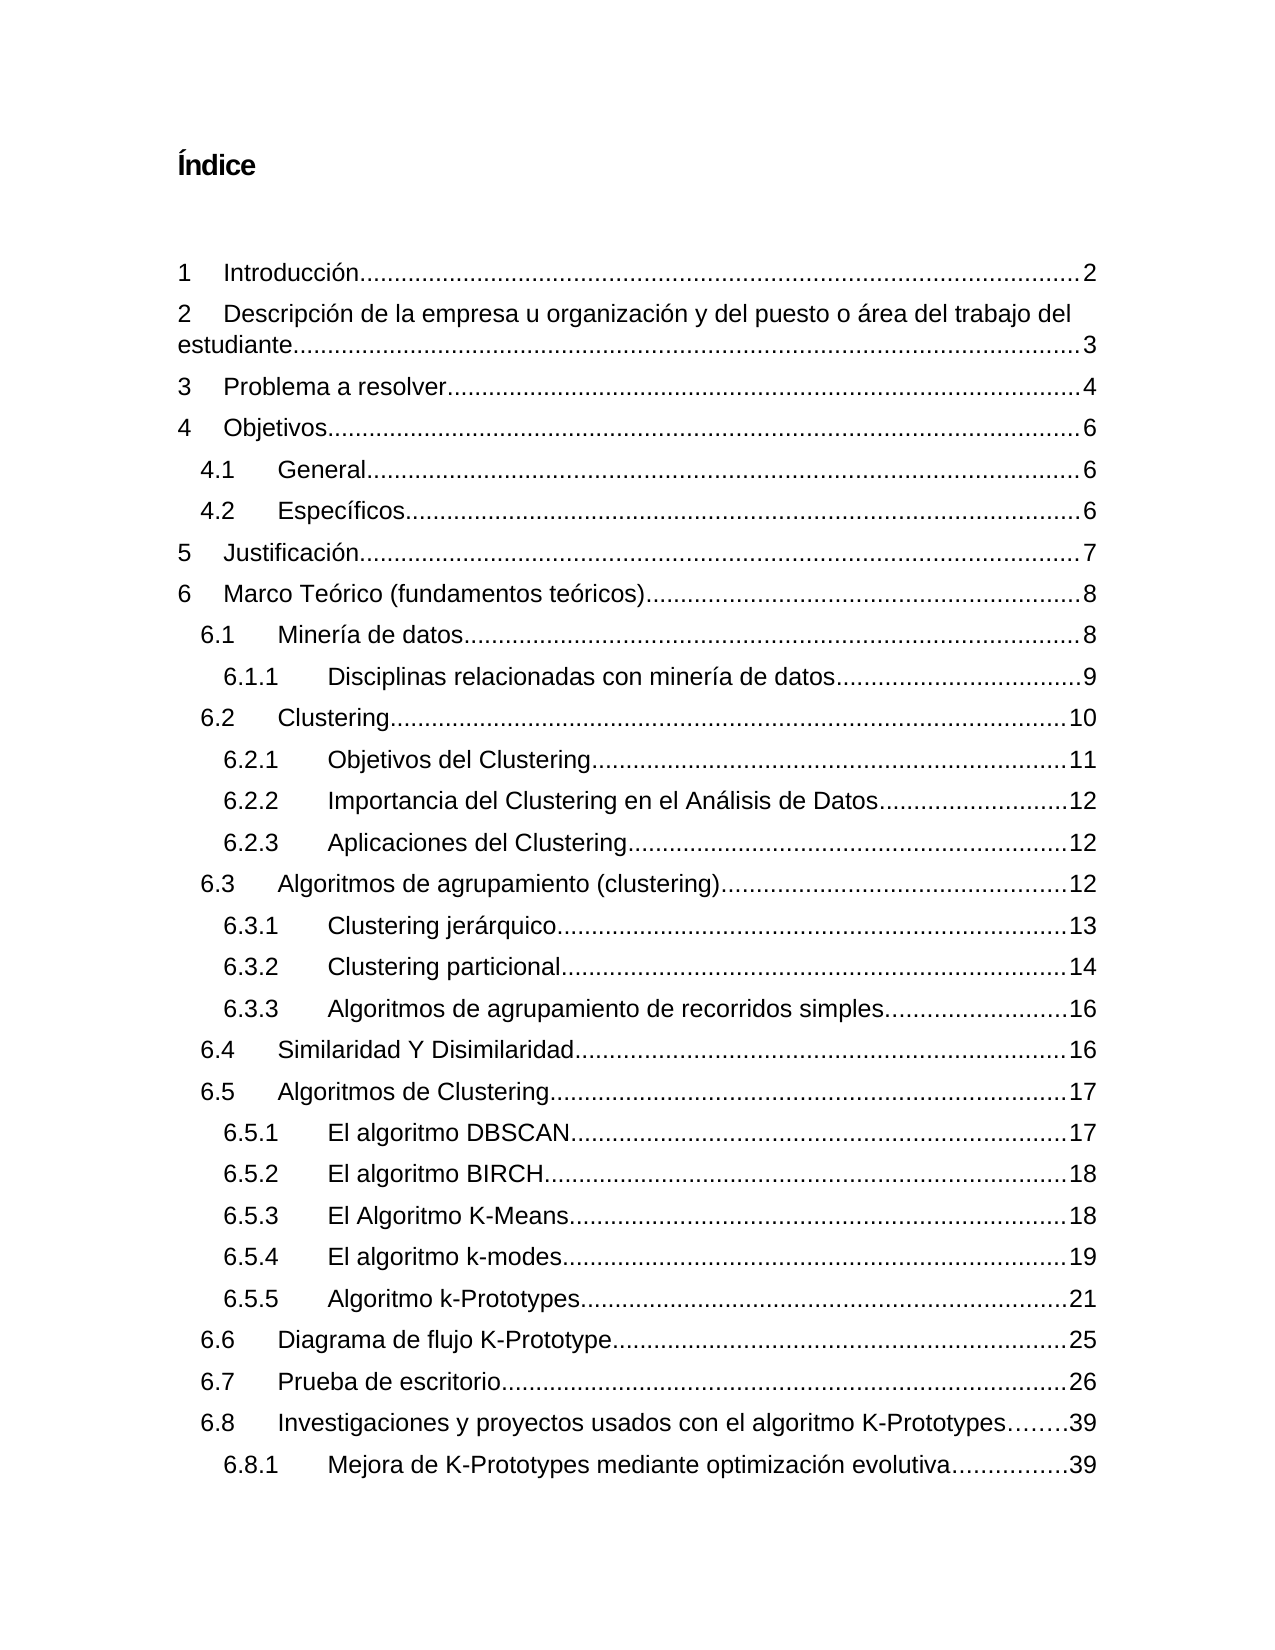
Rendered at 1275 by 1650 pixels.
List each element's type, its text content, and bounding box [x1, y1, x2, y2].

text 3 Problema a resolver 4 [177, 372, 1098, 400]
text 6.5.4 El algoritmo k-modes 19 [223, 1242, 1098, 1271]
text 2 Descripción de la empresa u organización y del puesto o área del trabajo del estudiante. 3 [177, 299, 1098, 359]
text 6.1 Minería de datos 8 [200, 620, 1098, 649]
text 6.2.2 Importancia del Clustering en el Análisis de Datos 12 [223, 786, 1098, 815]
text 6.3.3 Algoritmos de agrupamiento de recorridos simples. 16 [223, 993, 1098, 1022]
text 6.5.3 El Algoritmo K-Means 18 [223, 1201, 1098, 1229]
text 6.5 Algoritmos de Clustering 17 [200, 1076, 1098, 1105]
text 6.5.5 Algoritmo k-Prototypes 21 [223, 1284, 1098, 1312]
text 4.2 Específicos 6 [200, 496, 1098, 525]
text 6.5.2 El algoritmo BIRCH 18 [223, 1159, 1098, 1188]
text 1 Introducción 2 [177, 258, 1098, 286]
text 6.8 Investigaciones y proyectos usados con el algoritmo K-Prototypes 39 [200, 1408, 1098, 1437]
text 6.2 Clustering 10 [200, 703, 1098, 732]
text 6.8.1 Mejora de K-Prototypes mediante optimización evolutiva 39 [223, 1449, 1098, 1478]
text 6.7 Prueba de escritorio 26 [200, 1367, 1098, 1395]
text 6.3.1 Clustering jerárquico 13 [223, 911, 1098, 939]
text 6.6 Diagrama de flujo K-Prototype 25 [200, 1325, 1098, 1354]
text 6 Marco Teórico (fundamentos teóricos) 8 [177, 579, 1098, 608]
text 6.1.1 Disciplinas relacionadas con minería de datos 9 [223, 662, 1098, 691]
text 4 Objetivos 6 [177, 413, 1098, 442]
text 6.5.1 El algoritmo DBSCAN 17 [223, 1118, 1098, 1147]
text 6.2.3 Aplicaciones del Clustering 12 [223, 828, 1098, 856]
text 6.4 Similaridad Y Disimilaridad 16 [200, 1035, 1098, 1064]
title Índice [177, 148, 1098, 181]
text 5 Justificación 7 [177, 537, 1098, 566]
text 4.1 General 6 [200, 454, 1098, 483]
text 6.3.2 Clustering particional 14 [223, 952, 1098, 981]
text 6.3 Algoritmos de agrupamiento (clustering) 12 [200, 869, 1098, 898]
text 6.2.1 Objetivos del Clustering 11 [223, 745, 1098, 773]
